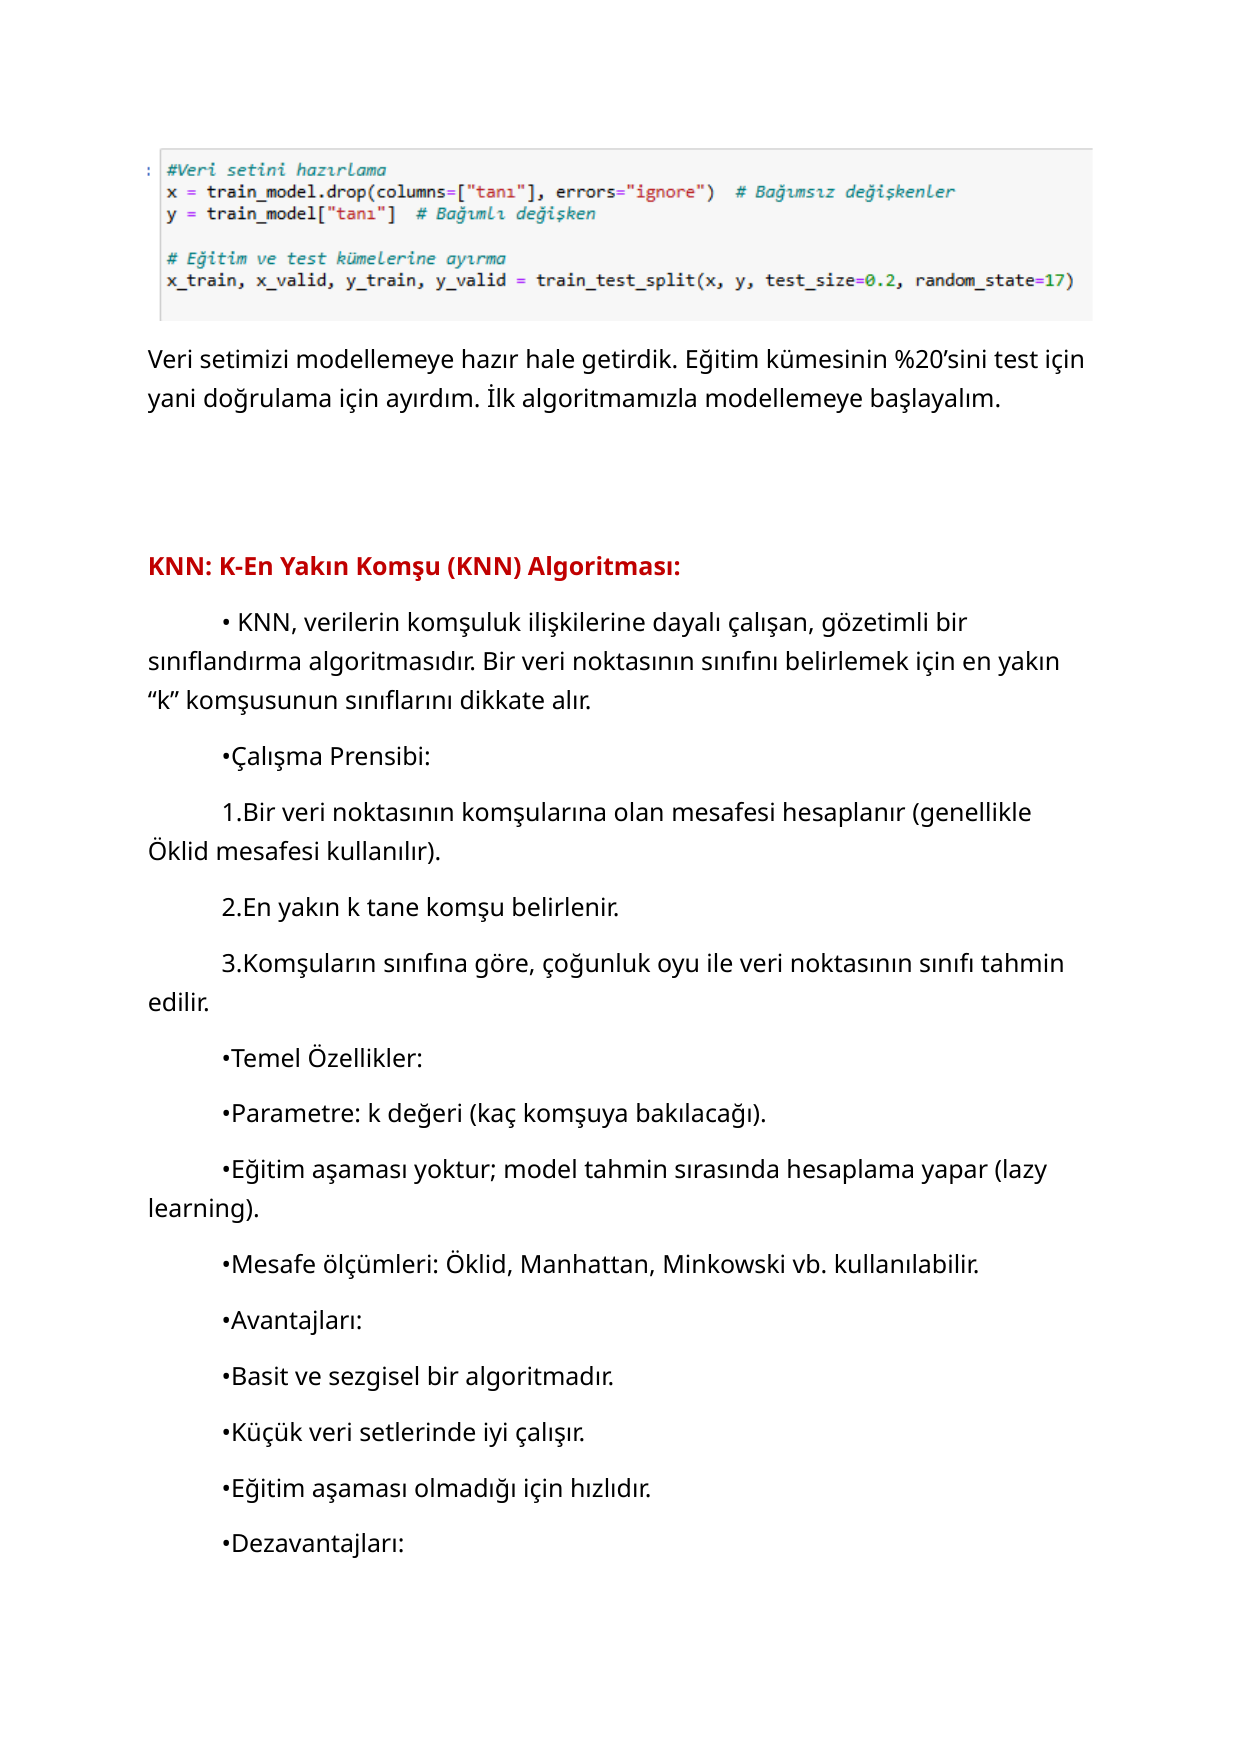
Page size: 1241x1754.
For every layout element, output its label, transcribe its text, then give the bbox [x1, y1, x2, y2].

text 2.En yakın k tane komşu belirlenir. [148, 889, 1093, 923]
text •Basit ve sezgisel bir algoritmadır. [148, 1359, 1093, 1393]
text •Mesafe ölçümleri: Öklid, Manhattan, Minkowski vb. kullanılabilir. [148, 1247, 1093, 1281]
text •Eğitim aşaması olmadığı için hızlıdır. [148, 1470, 1093, 1504]
picture [147, 147, 1093, 321]
text 1.Bir veri noktasının komşularına olan mesafesi hesaplanır (genellikle Öklid mesafesi kullanılır). [148, 794, 1093, 868]
text •Çalışma Prensibi: [148, 739, 1093, 773]
text • KNN, verilerin komşuluk ilişkilerine dayalı çalışan, gözetimli bir sınıflandırma algoritmasıdır. Bir veri noktasının sınıfını belirlemek için en yakın “k” komşusunun sınıflarını dikkate alır. [148, 604, 1093, 717]
text 3.Komşuların sınıfına göre, çoğunluk oyu ile veri noktasının sınıfı tahmin edilir. [148, 945, 1093, 1018]
text •Temel Özellikler: [148, 1040, 1093, 1074]
text •Dezavantajları: [148, 1526, 1093, 1560]
text •Parametre: k değeri (kaç komşuya bakılacağı). [148, 1096, 1093, 1130]
text •Küçük veri setlerinde iyi çalışır. [148, 1414, 1093, 1448]
text Veri setimizi modellemeye hazır hale getirdik. Eğitim kümesinin %20’sini test için yani doğrulama için ayırdım. İlk algoritmamızla modellemeye başlayalım. [148, 342, 1093, 415]
text •Avantajları: [148, 1303, 1093, 1337]
text KNN: K-En Yakın Komşu (KNN) Algoritması: [148, 549, 1093, 583]
text •Eğitim aşaması yoktur; model tahmin sırasında hesaplama yapar (lazy learning). [148, 1152, 1093, 1225]
